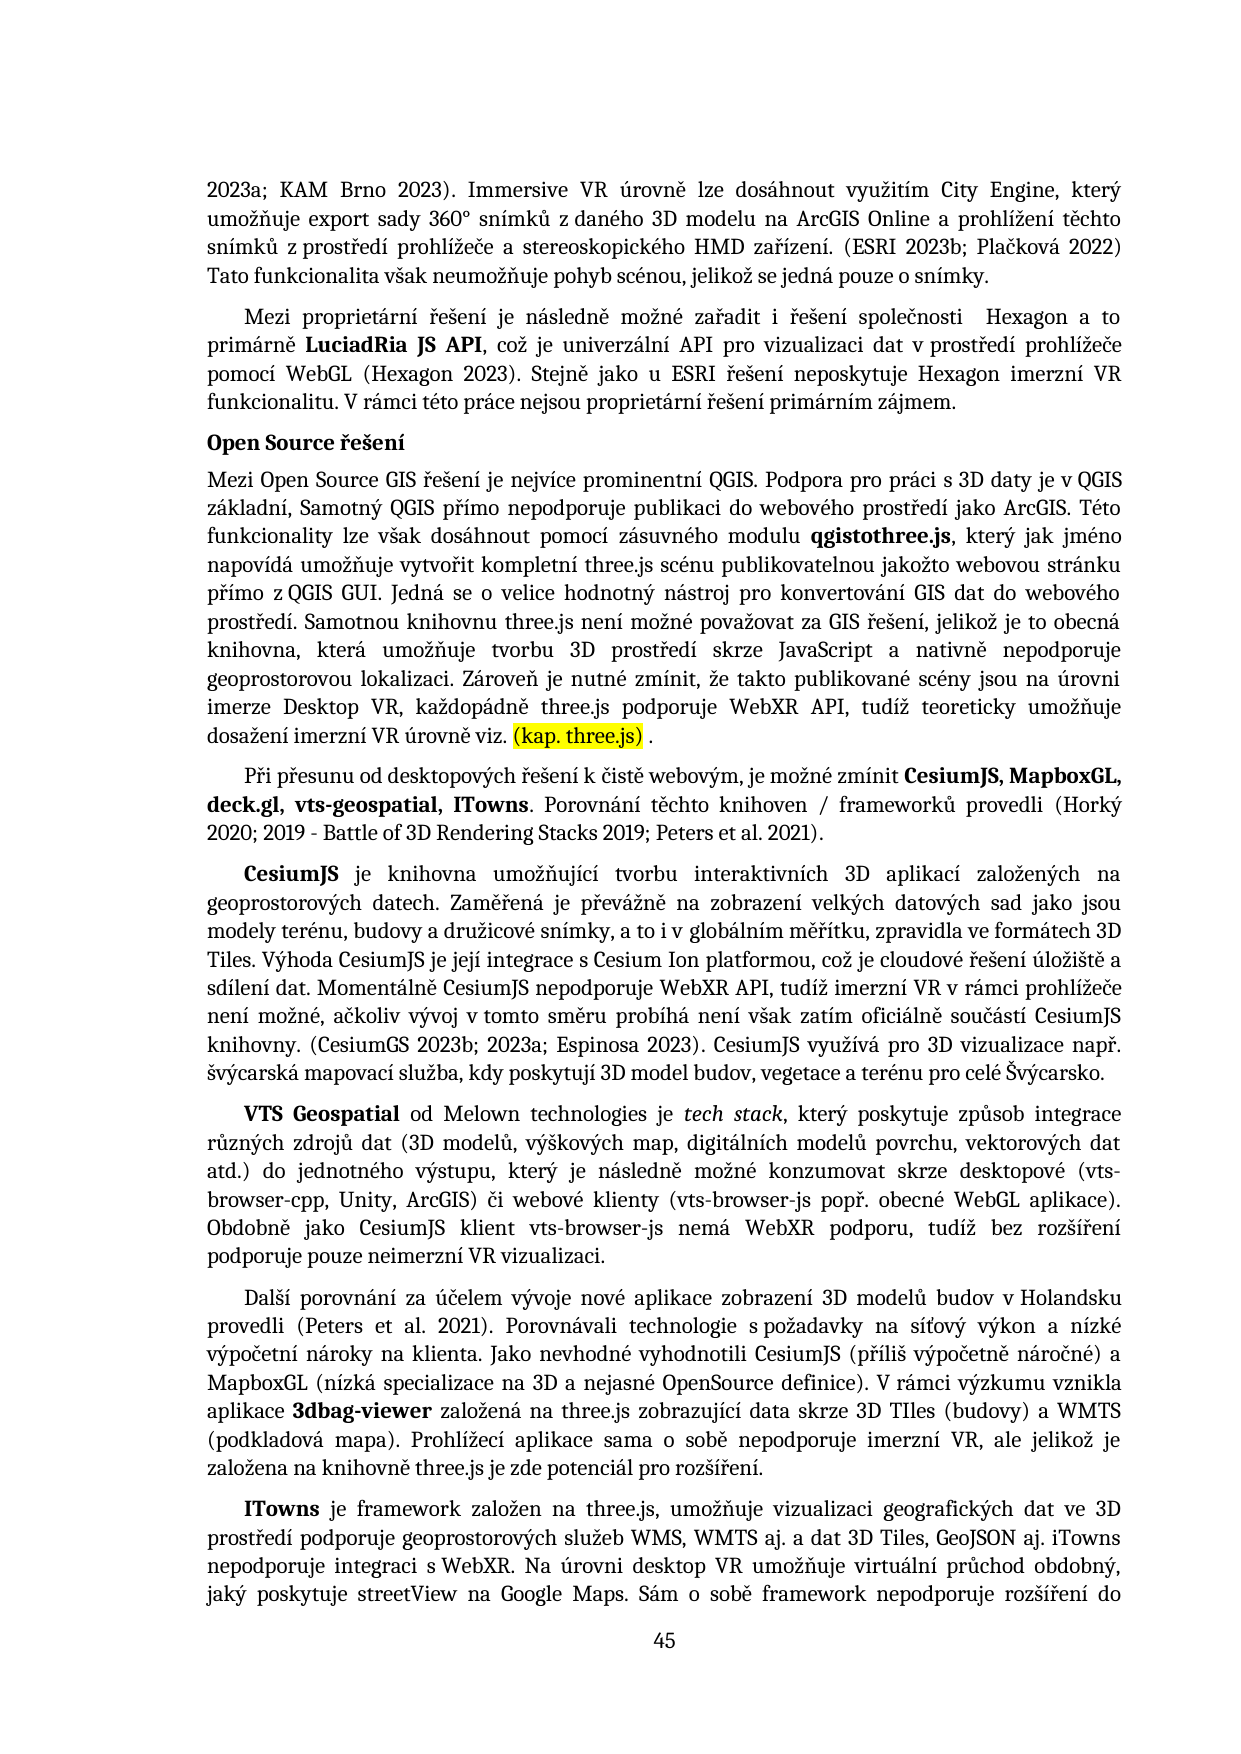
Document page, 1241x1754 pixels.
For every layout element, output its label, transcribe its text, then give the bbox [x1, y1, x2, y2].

text Mezi proprietární řešení je následně možné zařadit i řešení společnosti Hexagon a to primárně LuciadRia JS API, což je univerzální API pro vizualizaci dat v prostředí prohlížeče pomocí WebGL (Hexagon 2023). Stejně jako u ESRI řešení neposkytuje Hexagon imerzní VR funkcionalitu. V rámci této práce nejsou proprietární řešení primárním zájmem. [207, 303, 1122, 415]
text VTS Geospatial od Melown technologies je tech stack, který poskytuje způsob integrace různých zdrojů dat (3D modelů, výškových map, digitálních modelů povrchu, vektorových dat atd.) do jednotného výstupu, který je následně možné konzumovat skrze desktopové (vts-browser-cpp, Unity, ArcGIS) či webové klienty (vts-browser-js popř. obecné WebGL aplikace). Obdobně jako CesiumJS klient vts-browser-js nemá WebXR podporu, tudíž bez rozšíření podporuje pouze neimerzní VR vizualizaci. [207, 1101, 1122, 1270]
text Open Source řešení [207, 430, 1122, 456]
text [207, 1496, 1122, 1607]
text Při přesunu od desktopových řešení k čistě webovým, je možné zmínit CesiumJS, MapboxGL, deck.gl, vts-geospatial, ITowns. Porovnání těchto knihoven / frameworků provedli (Horký 2020; 2019 - Battle of 3D Rendering Stacks 2019; Peters et al. 2021). [207, 763, 1122, 847]
text Další porovnání za účelem vývoje nové aplikace zobrazení 3D modelů budov v Holandsku provedli (Peters et al. 2021). Porovnávali technologie s požadavky na síťový výkon a nízké výpočetní nároky na klienta. Jako nevhodné vyhodnotili CesiumJS (příliš výpočetně náročné) a MapboxGL (nízká specializace na 3D a nejasné OpenSource definice). V rámci výzkumu vznikla aplikace 3dbag-viewer založená na three.js zobrazující data skrze 3D TIles (budovy) a WMTS (podkladová mapa). Prohlížecí aplikace sama o sobě nepodporuje imerzní VR, ale jelikož je založena na knihovně three.js je zde potenciál pro rozšíření. [207, 1284, 1122, 1481]
text CesiumJS je knihovna umožňující tvorbu interaktivních 3D aplikací založených na geoprostorových datech. Zaměřená je převážně na zobrazení velkých datových sad jako jsou modely terénu, budovy a družicové snímky, a to i v globálním měřítku, zpravidla ve formátech 3D Tiles. Výhoda CesiumJS je její integrace s Cesium Ion platformou, což je cloudové řešení úložiště a sdílení dat. Momentálně CesiumJS nepodporuje WebXR API, tudíž imerzní VR v rámci prohlížeče není možné, ačkoliv vývoj v tomto směru probíhá není však zatím oficiálně součástí CesiumJS knihovny. (CesiumGS 2023b; 2023a; Espinosa 2023). CesiumJS využívá pro 3D vizualizace např. švýcarská mapovací služba, kdy poskytují 3D model budov, vegetace a terénu pro celé Švýcarsko. [207, 861, 1122, 1087]
text Mezi Open Source GIS řešení je nejvíce prominentní QGIS. Podpora pro práci s 3D daty je v QGIS základní, Samotný QGIS přímo nepodporuje publikaci do webového prostředí jako ArcGIS. Této funkcionality lze však dosáhnout pomocí zásuvného modulu qgistothree.js, který jak jméno napovídá umožňuje vytvořit kompletní three.js scénu publikovatelnou jakožto webovou stránku přímo z QGIS GUI. Jedná se o velice hodnotný nástroj pro konvertování GIS dat do webového prostředí. Samotnou knihovnu three.js není možné považovat za GIS řešení, jelikož je to obecná knihovna, která umožňuje tvorbu 3D prostředí skrze JavaScript a nativně nepodporuje geoprostorovou lokalizaci. Zároveň je nutné zmínit, že takto publikované scény jsou na úrovni imerze Desktop VR, každopádně three.js podporuje WebXR API, tudíž teoreticky umožňuje dosažení imerzní VR úrovně viz. (kap. three.js) . [207, 466, 1122, 749]
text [207, 177, 1122, 289]
